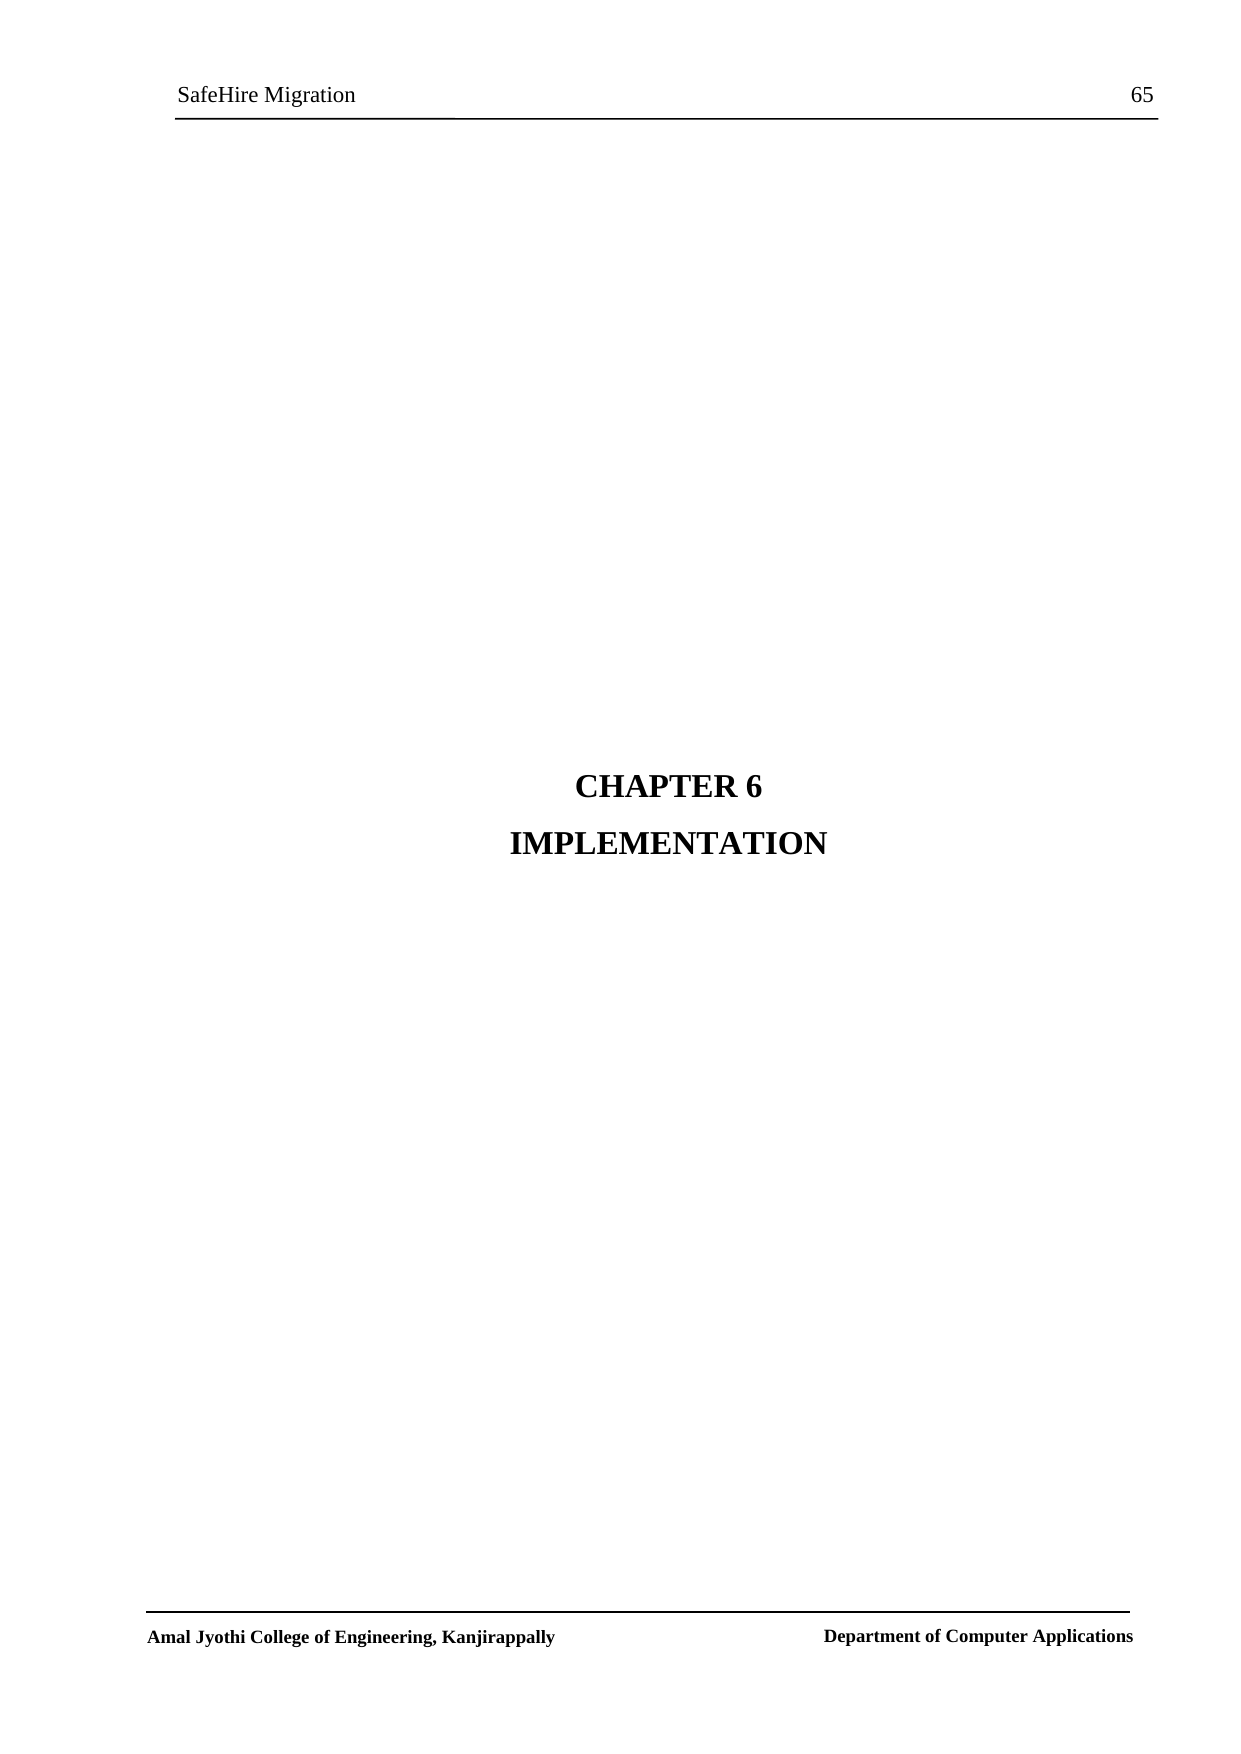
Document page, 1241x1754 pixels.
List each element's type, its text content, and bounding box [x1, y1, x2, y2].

subtitle CHAPTER 6 [175, 766, 1162, 804]
subtitle IMPLEMENTATION [175, 823, 1162, 862]
